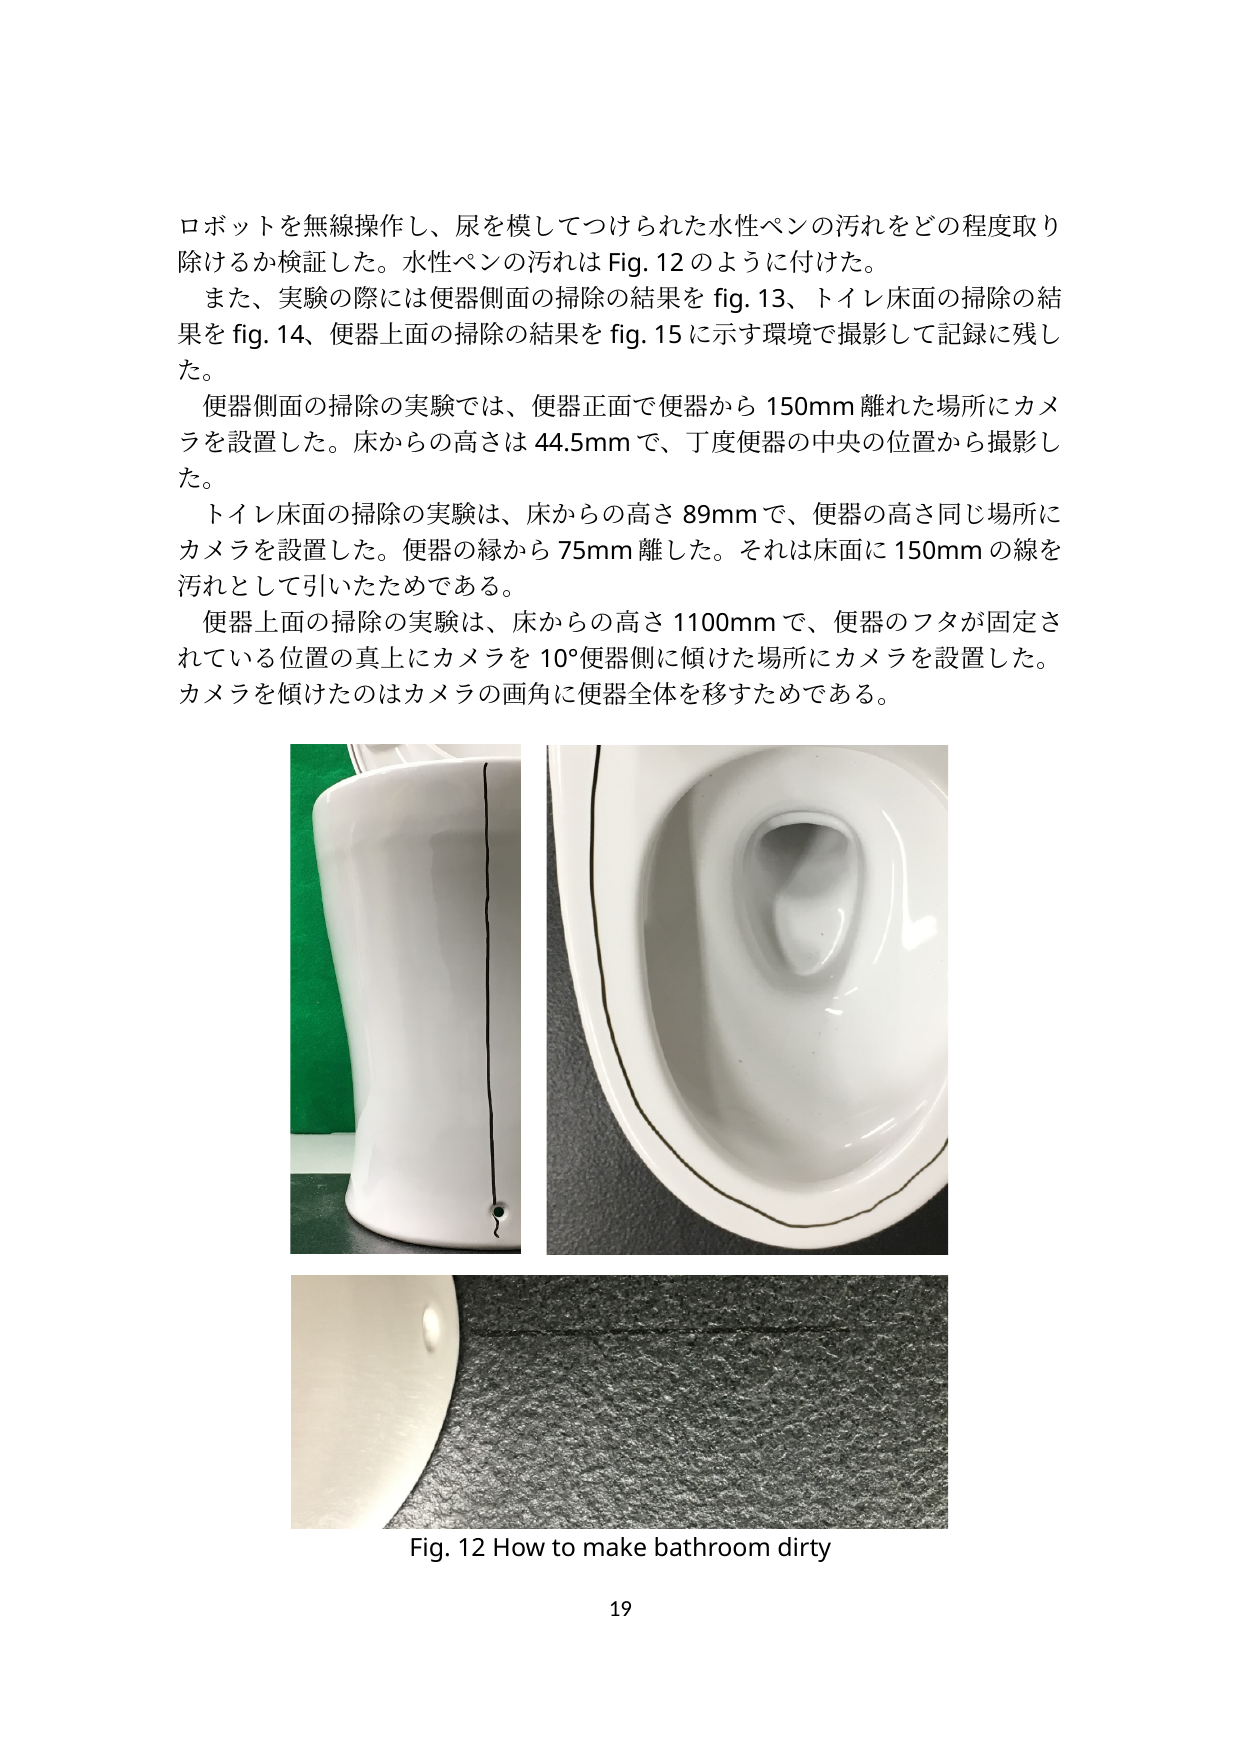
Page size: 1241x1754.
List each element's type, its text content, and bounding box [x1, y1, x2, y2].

text Fig. 12 How to make bathroom dirty [177, 1529, 1063, 1563]
text また、実験の際には便器側面の掃除の結果をfig. 13、トイレ床面の掃除の結果をfig. 14、便器上面の掃除の結果をfig. 15に示す環境で撮影して記録に残した。 [177, 279, 1063, 387]
picture [546, 745, 949, 1255]
text ロボットを無線操作し、尿を模してつけられた水性ペンの汚れをどの程度取り除けるか検証した。水性ペンの汚れはFig. 12のように付けた。 [177, 207, 1063, 279]
picture [290, 744, 521, 1254]
text 便器側面の掃除の実験では、便器正面で便器から150mm離れた場所にカメラを設置した。床からの高さは44.5mmで、丁度便器の中央の位置から撮影した。 [177, 387, 1063, 495]
text トイレ床面の掃除の実験は、床からの高さ89mmで、便器の高さ同じ場所にカメラを設置した。便器の縁から75mm離した。それは床面に150mmの線を汚れとして引いたためである。 [177, 495, 1063, 603]
text 便器上面の掃除の実験は、床からの高さ1100mmで、便器のフタが固定されている位置の真上にカメラを10°便器側に傾けた場所にカメラを設置した。カメラを傾けたのはカメラの画角に便器全体を移すためである。 [177, 603, 1063, 711]
picture [291, 1275, 949, 1529]
